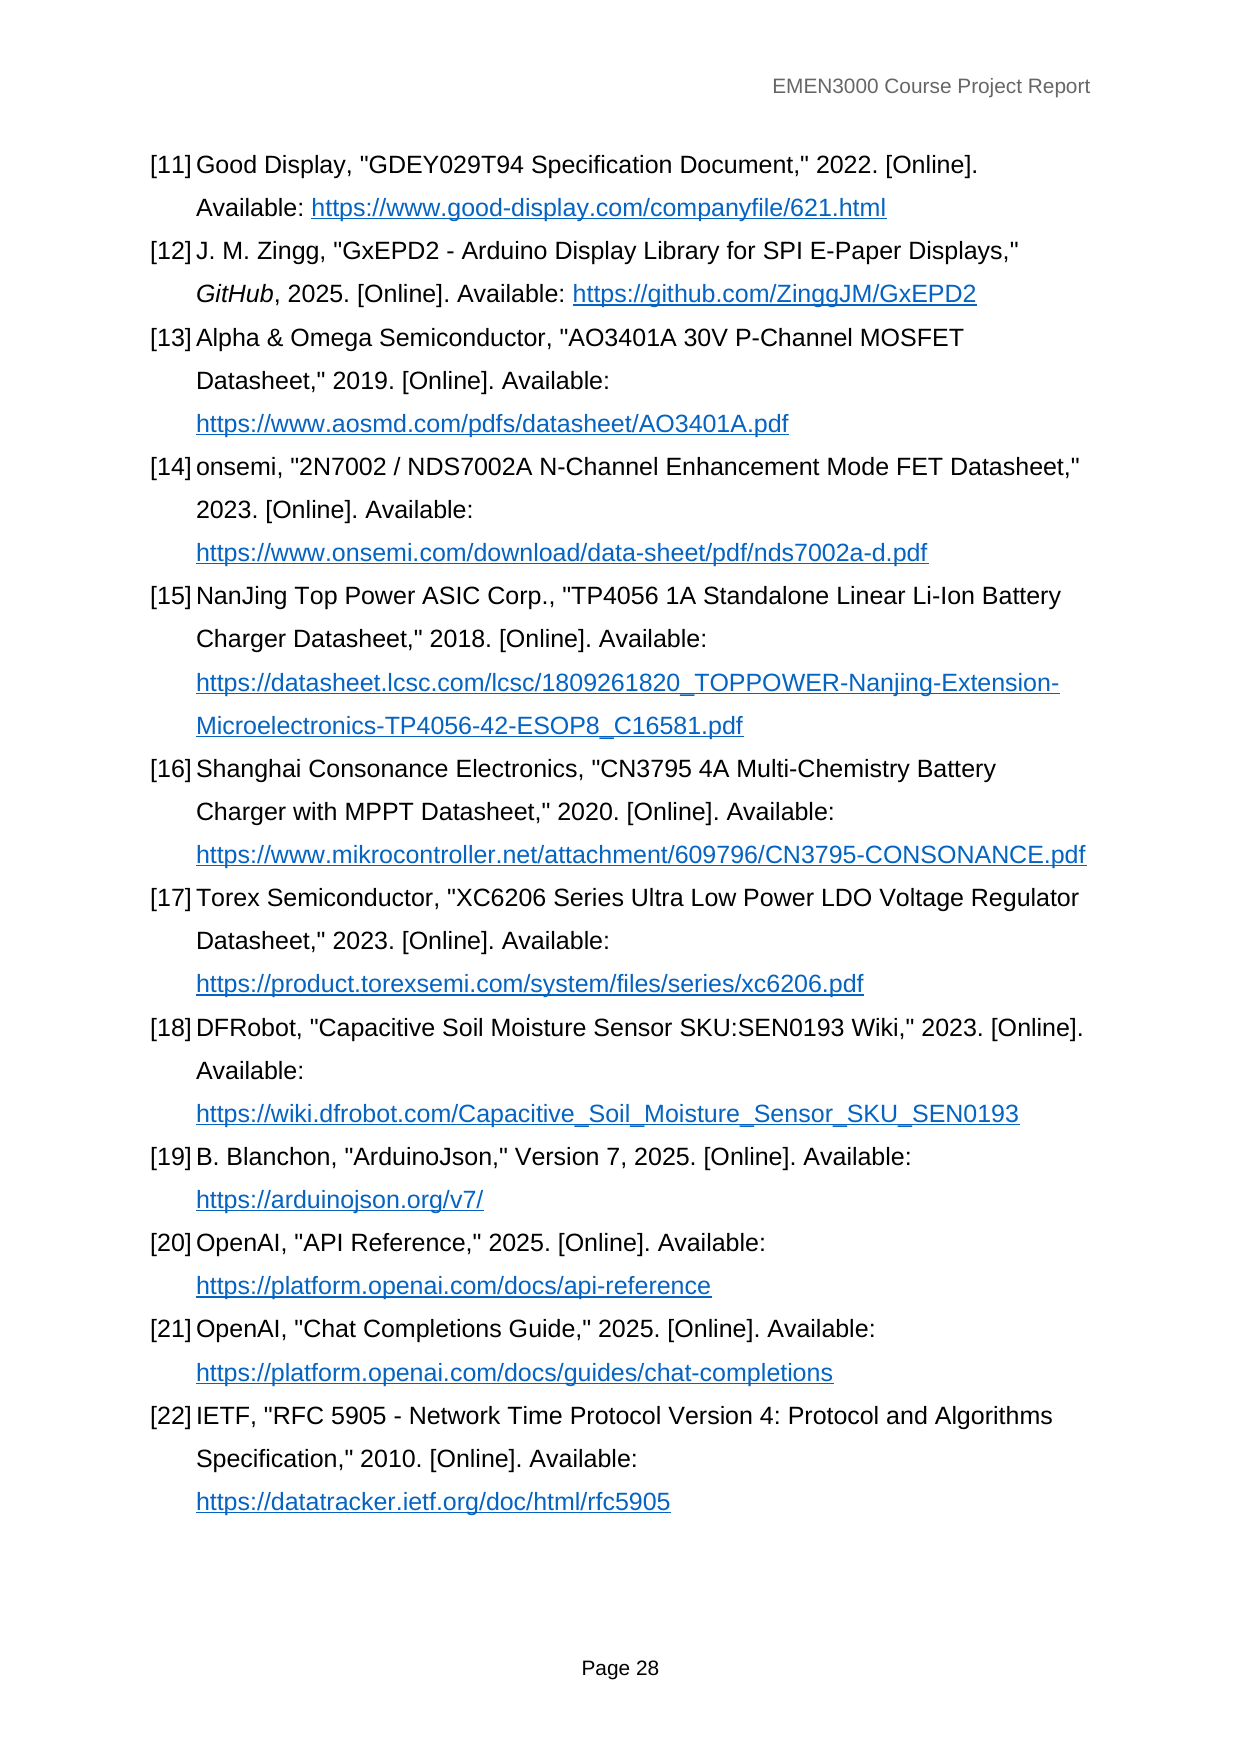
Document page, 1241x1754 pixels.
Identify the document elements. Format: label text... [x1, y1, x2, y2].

list Torex Semiconductor, "XC6206 Series Ultra Low Power LDO Voltage Regulator Datasheet," 2023. [Online]. Available: https://product.torexsemi.com/system/files/series/xc6206.pdf [150, 883, 1090, 998]
list Good Display, "GDEY029T94 Specification Document," 2022. [Online]. Available: https://www.good-display.com/companyfile/621.html [150, 150, 1090, 222]
list OpenAI, "API Reference," 2025. [Online]. Available: https://platform.openai.com/docs/api-reference [150, 1228, 1090, 1300]
list B. Blanchon, "ArduinoJson," Version 7, 2025. [Online]. Available: https://arduinojson.org/v7/ [150, 1142, 1090, 1214]
list J. M. Zingg, "GxEPD2 - Arduino Display Library for SPI E-Paper Displays," GitHub, 2025. [Online]. Available: https://github.com/ZinggJM/GxEPD2 [150, 236, 1090, 308]
list onsemi, "2N7002 / NDS7002A N-Channel Enhancement Mode FET Datasheet," 2023. [Online]. Available: https://www.onsemi.com/download/data-sheet/pdf/nds7002a-d.pdf [150, 452, 1090, 567]
list Shanghai Consonance Electronics, "CN3795 4A Multi-Chemistry Battery Charger with MPPT Datasheet," 2020. [Online]. Available: https://www.mikrocontroller.net/attachment/609796/CN3795-CONSONANCE.pdf [150, 754, 1090, 869]
list OpenAI, "Chat Completions Guide," 2025. [Online]. Available: https://platform.openai.com/docs/guides/chat-completions [150, 1314, 1090, 1386]
list DFRobot, "Capacitive Soil Moisture Sensor SKU:SEN0193 Wiki," 2023. [Online]. Available: https://wiki.dfrobot.com/Capacitive_Soil_Moisture_Sensor_SKU_SEN0193 [150, 1012, 1090, 1127]
list Alpha & Omega Semiconductor, "AO3401A 30V P-Channel MOSFET Datasheet," 2019. [Online]. Available: https://www.aosmd.com/pdfs/datasheet/AO3401A.pdf [150, 322, 1090, 437]
list IETF, "RFC 5905 - Network Time Protocol Version 4: Protocol and Algorithms Specification," 2010. [Online]. Available: https://datatracker.ietf.org/doc/html/rfc5905 [150, 1401, 1090, 1516]
list NanJing Top Power ASIC Corp., "TP4056 1A Standalone Linear Li-Ion Battery Charger Datasheet," 2018. [Online]. Available: https://datasheet.lcsc.com/lcsc/1809261820_TOPPOWER-Nanjing-Extension-Microelectronics-TP4056-42-ESOP8_C16581.pdf [150, 581, 1090, 739]
